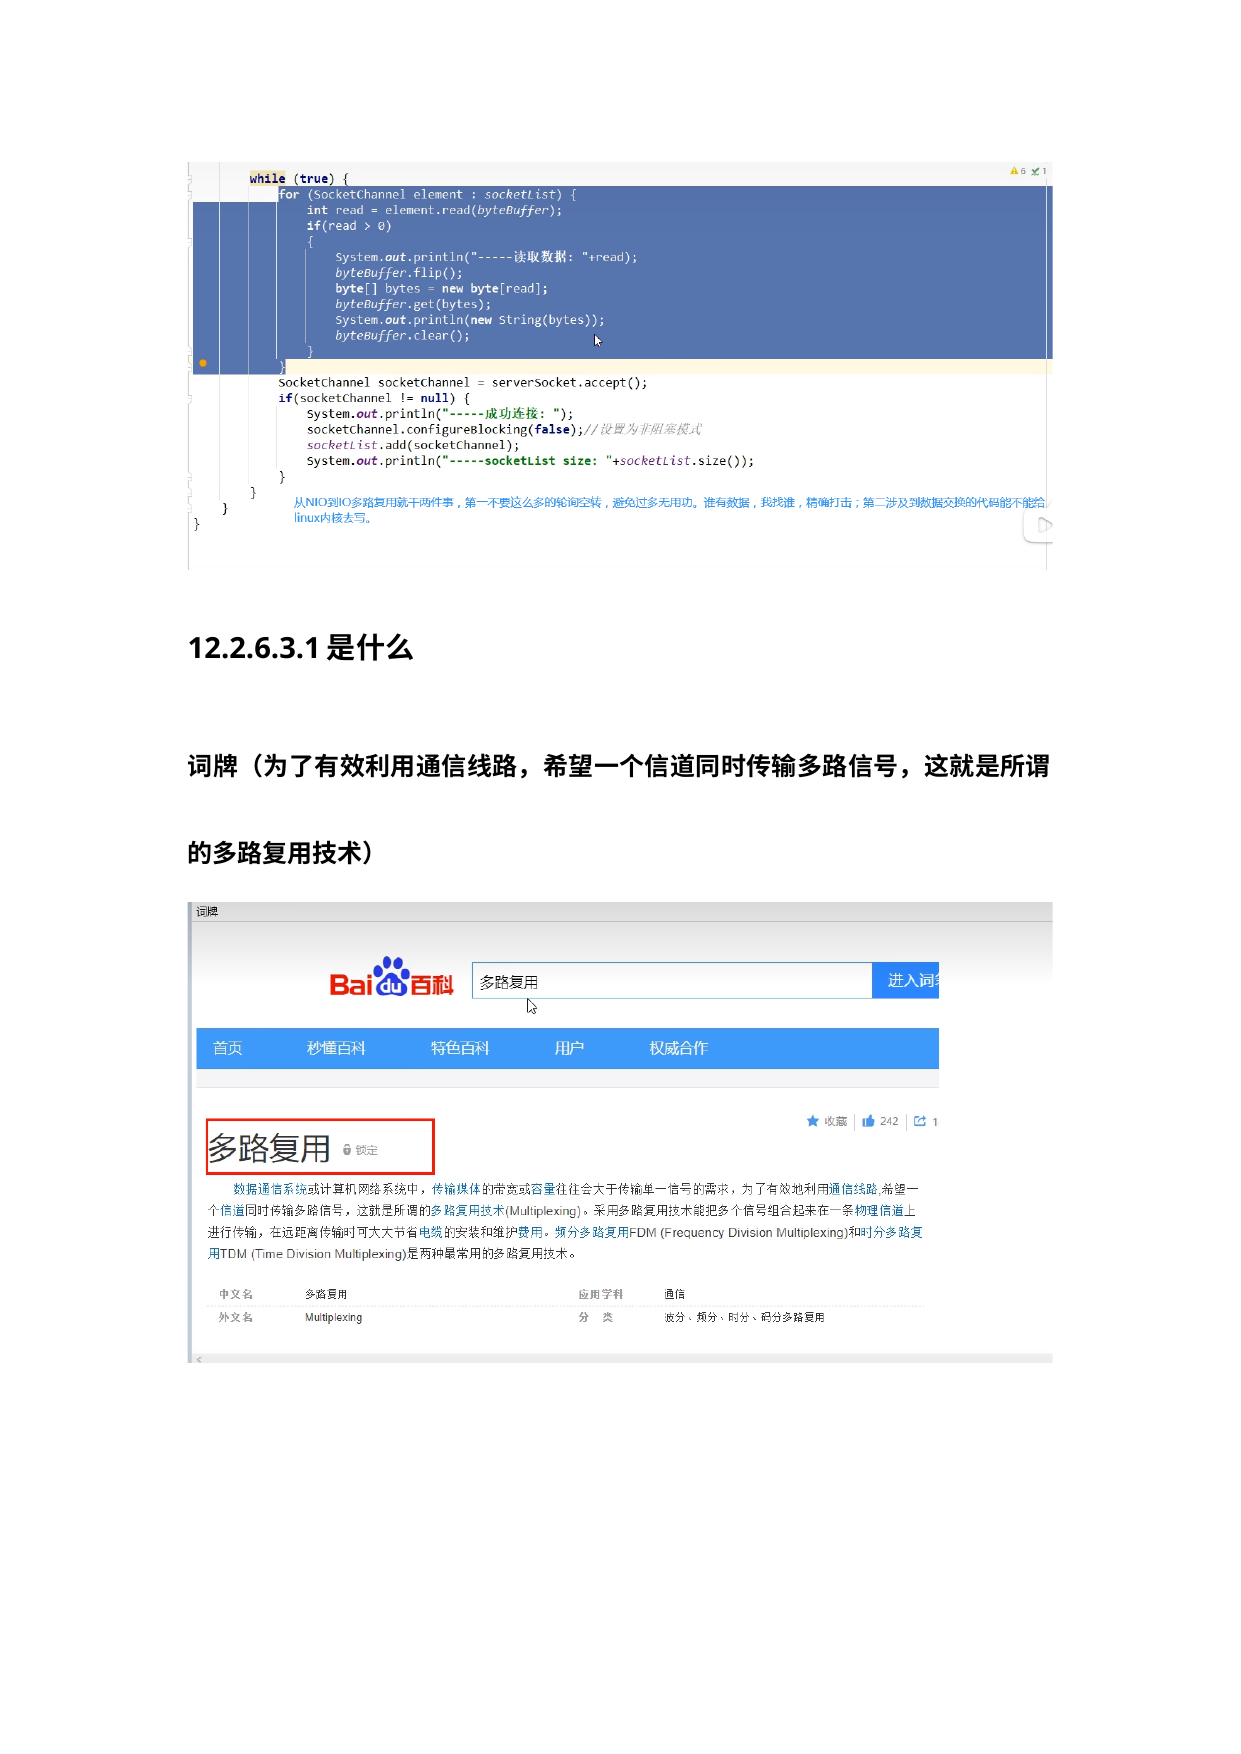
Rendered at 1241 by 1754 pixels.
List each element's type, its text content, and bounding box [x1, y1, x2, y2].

picture [187, 162, 1053, 570]
subtitle 词牌（为了有效利用通信线路，希望一个信道同时传输多路信号，这就是所谓的多路复用技术） [187, 732, 1053, 884]
subtitle 12.2.6.3.1是什么 [187, 614, 1053, 679]
picture [187, 902, 1053, 1363]
